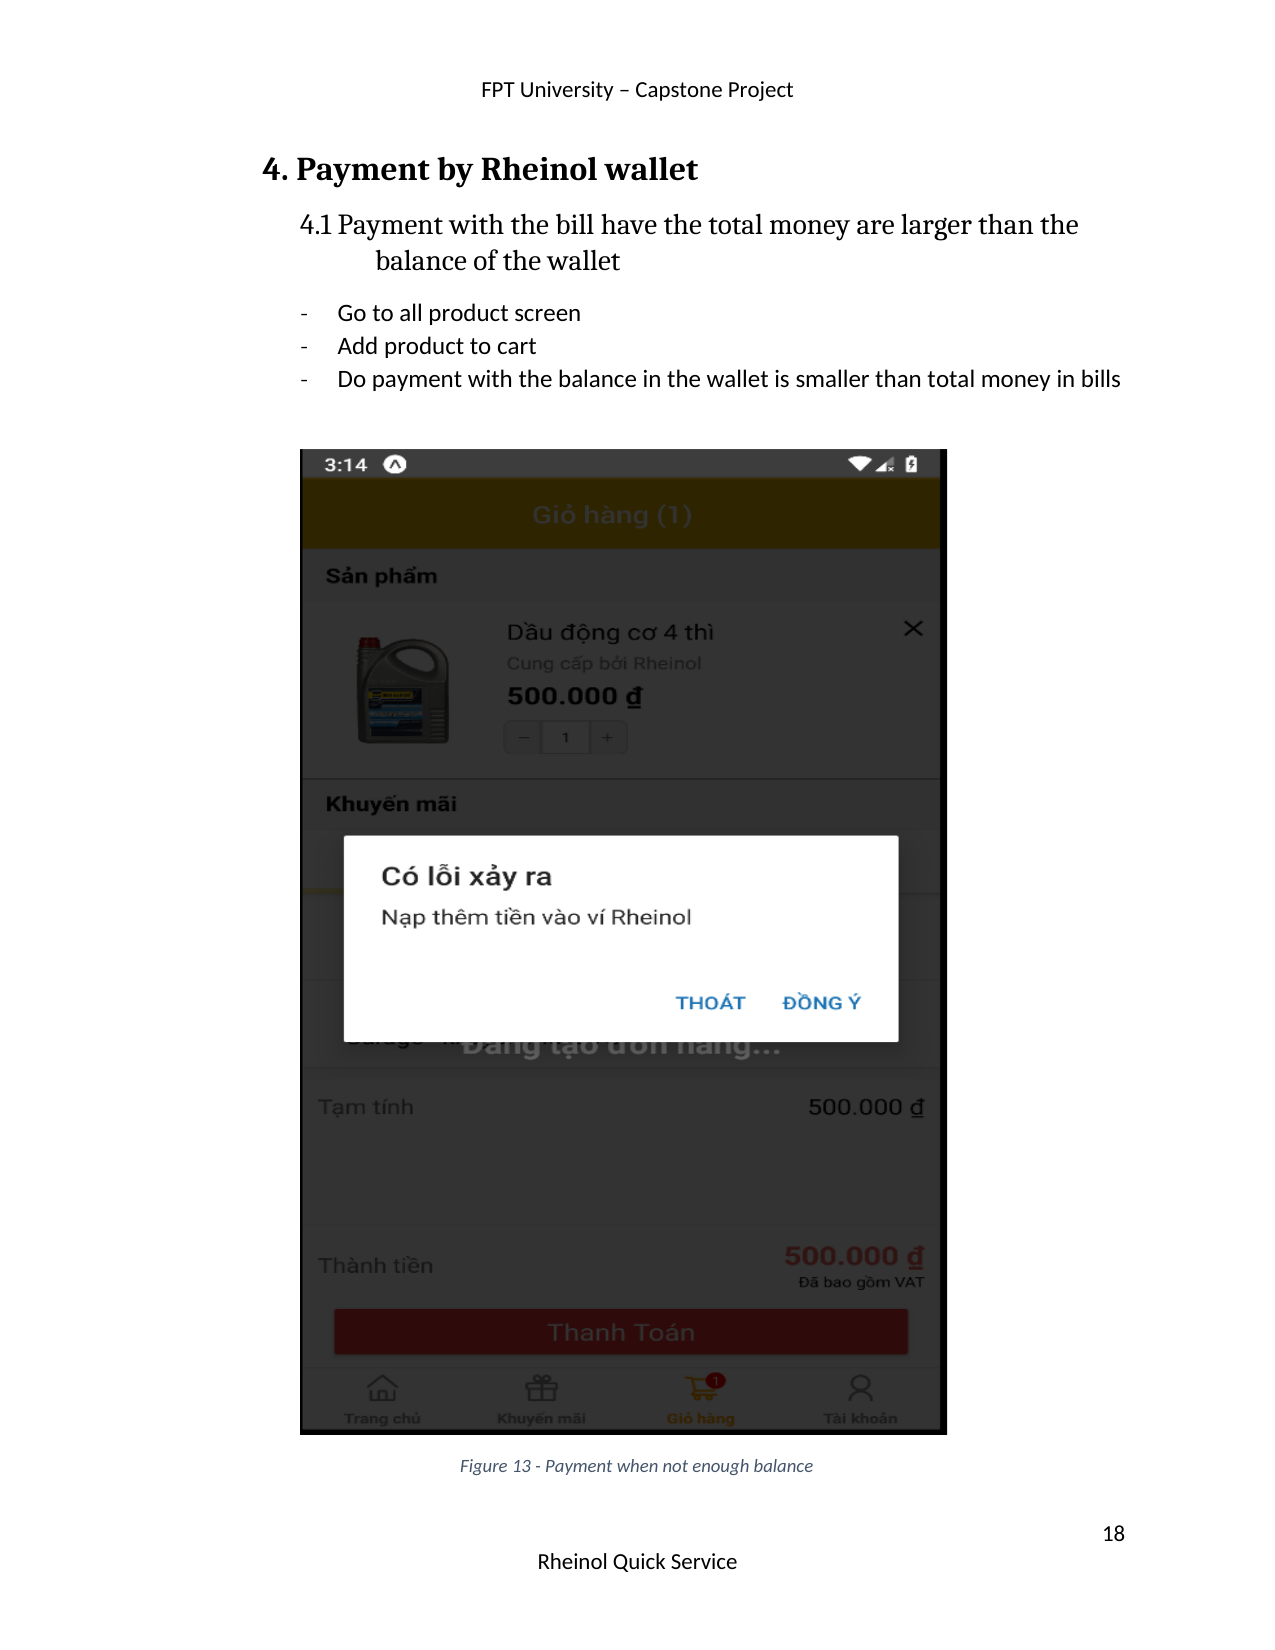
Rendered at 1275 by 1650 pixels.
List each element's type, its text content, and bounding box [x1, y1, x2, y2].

list Do payment with the balance in the wallet is smaller than total money in bills [300, 363, 1125, 393]
text Payment with the bill have the total money are larger than the balance of the wallet [300, 208, 1125, 278]
list Add product to cart [300, 330, 1125, 360]
list Go to all product screen [300, 297, 1125, 327]
picture [300, 448, 948, 1435]
text Payment by Rheinol wallet [262, 150, 1125, 188]
